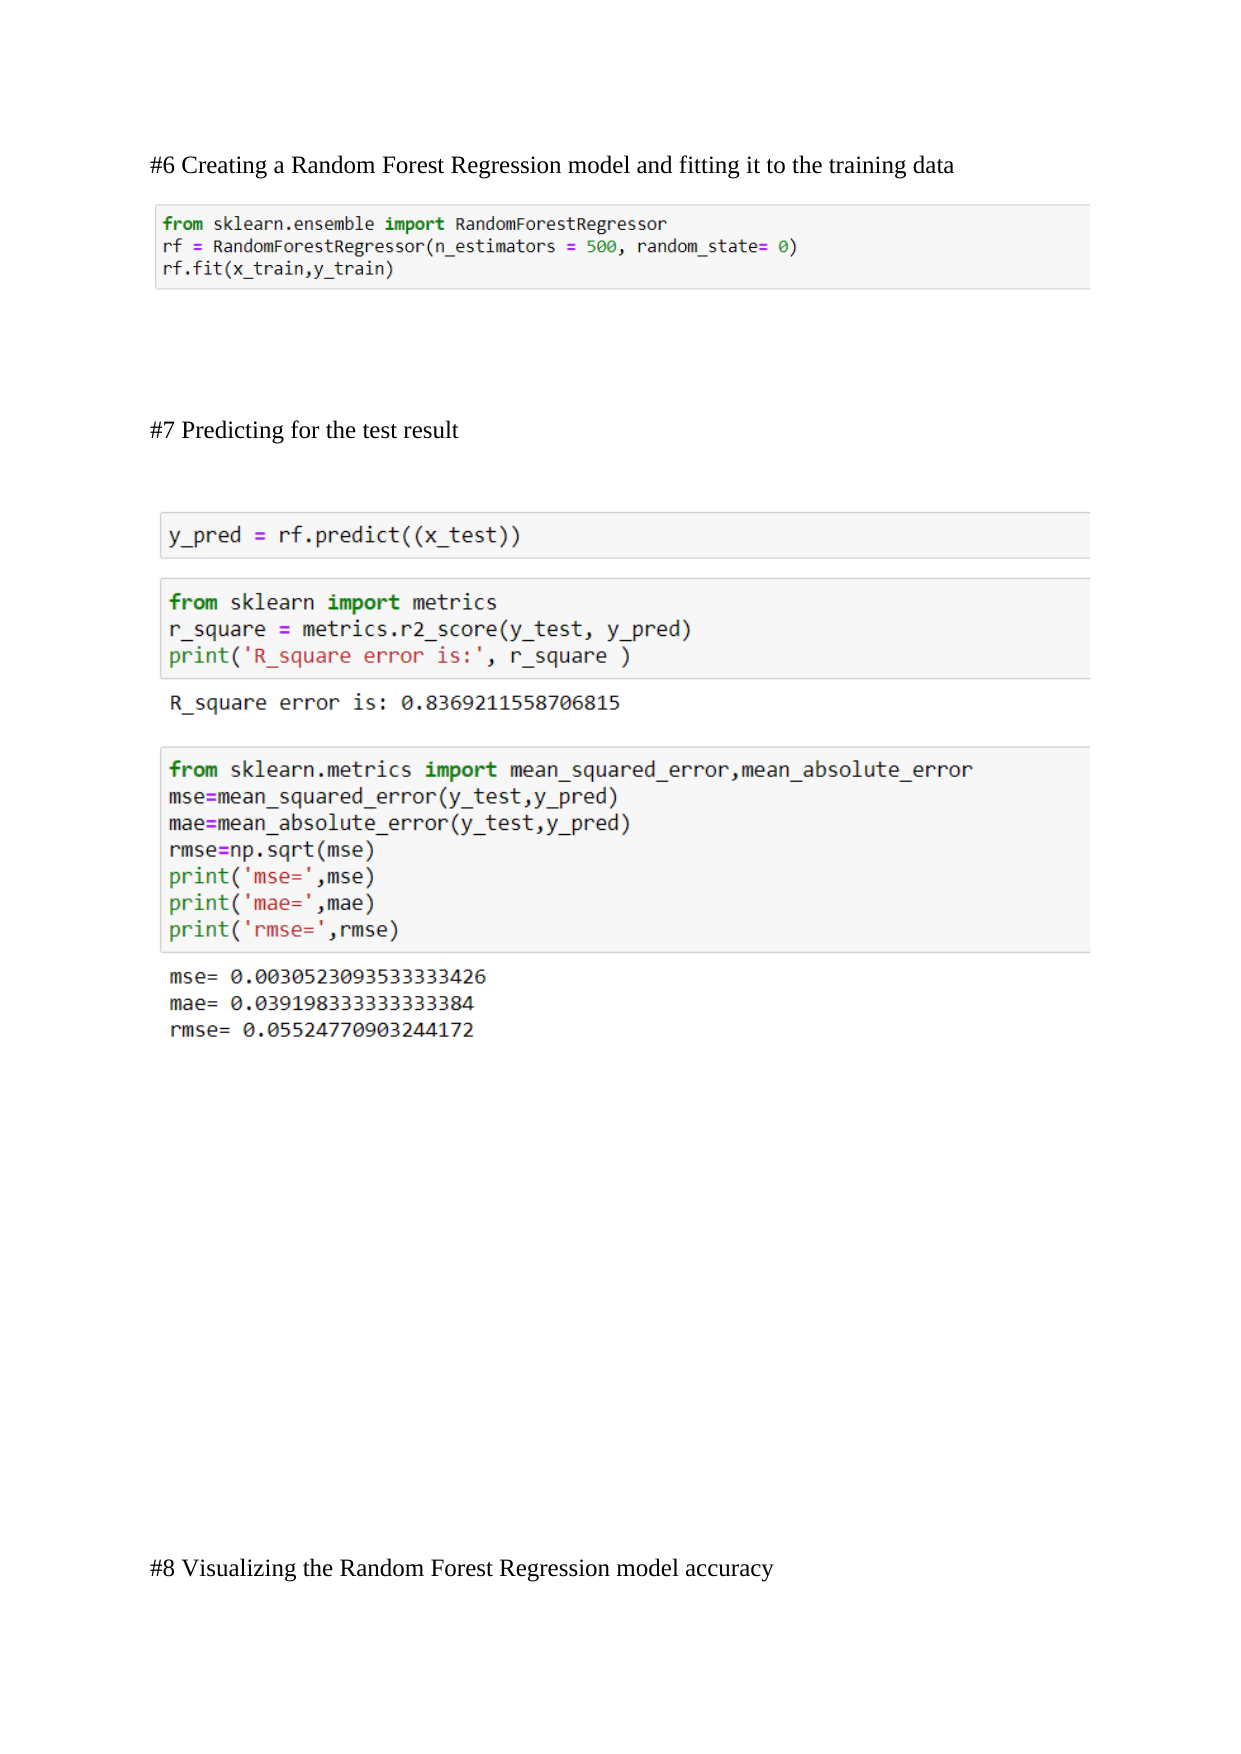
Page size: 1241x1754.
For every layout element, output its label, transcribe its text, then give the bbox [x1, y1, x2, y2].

text #8 Visualizing the Random Forest Regression model accuracy [150, 1553, 1090, 1582]
picture [150, 197, 1091, 298]
text #6 Creating a Random Forest Regression model and fitting it to the training data [150, 150, 1090, 179]
picture [150, 493, 1091, 1066]
text #7 Predicting for the test result [150, 416, 1090, 444]
